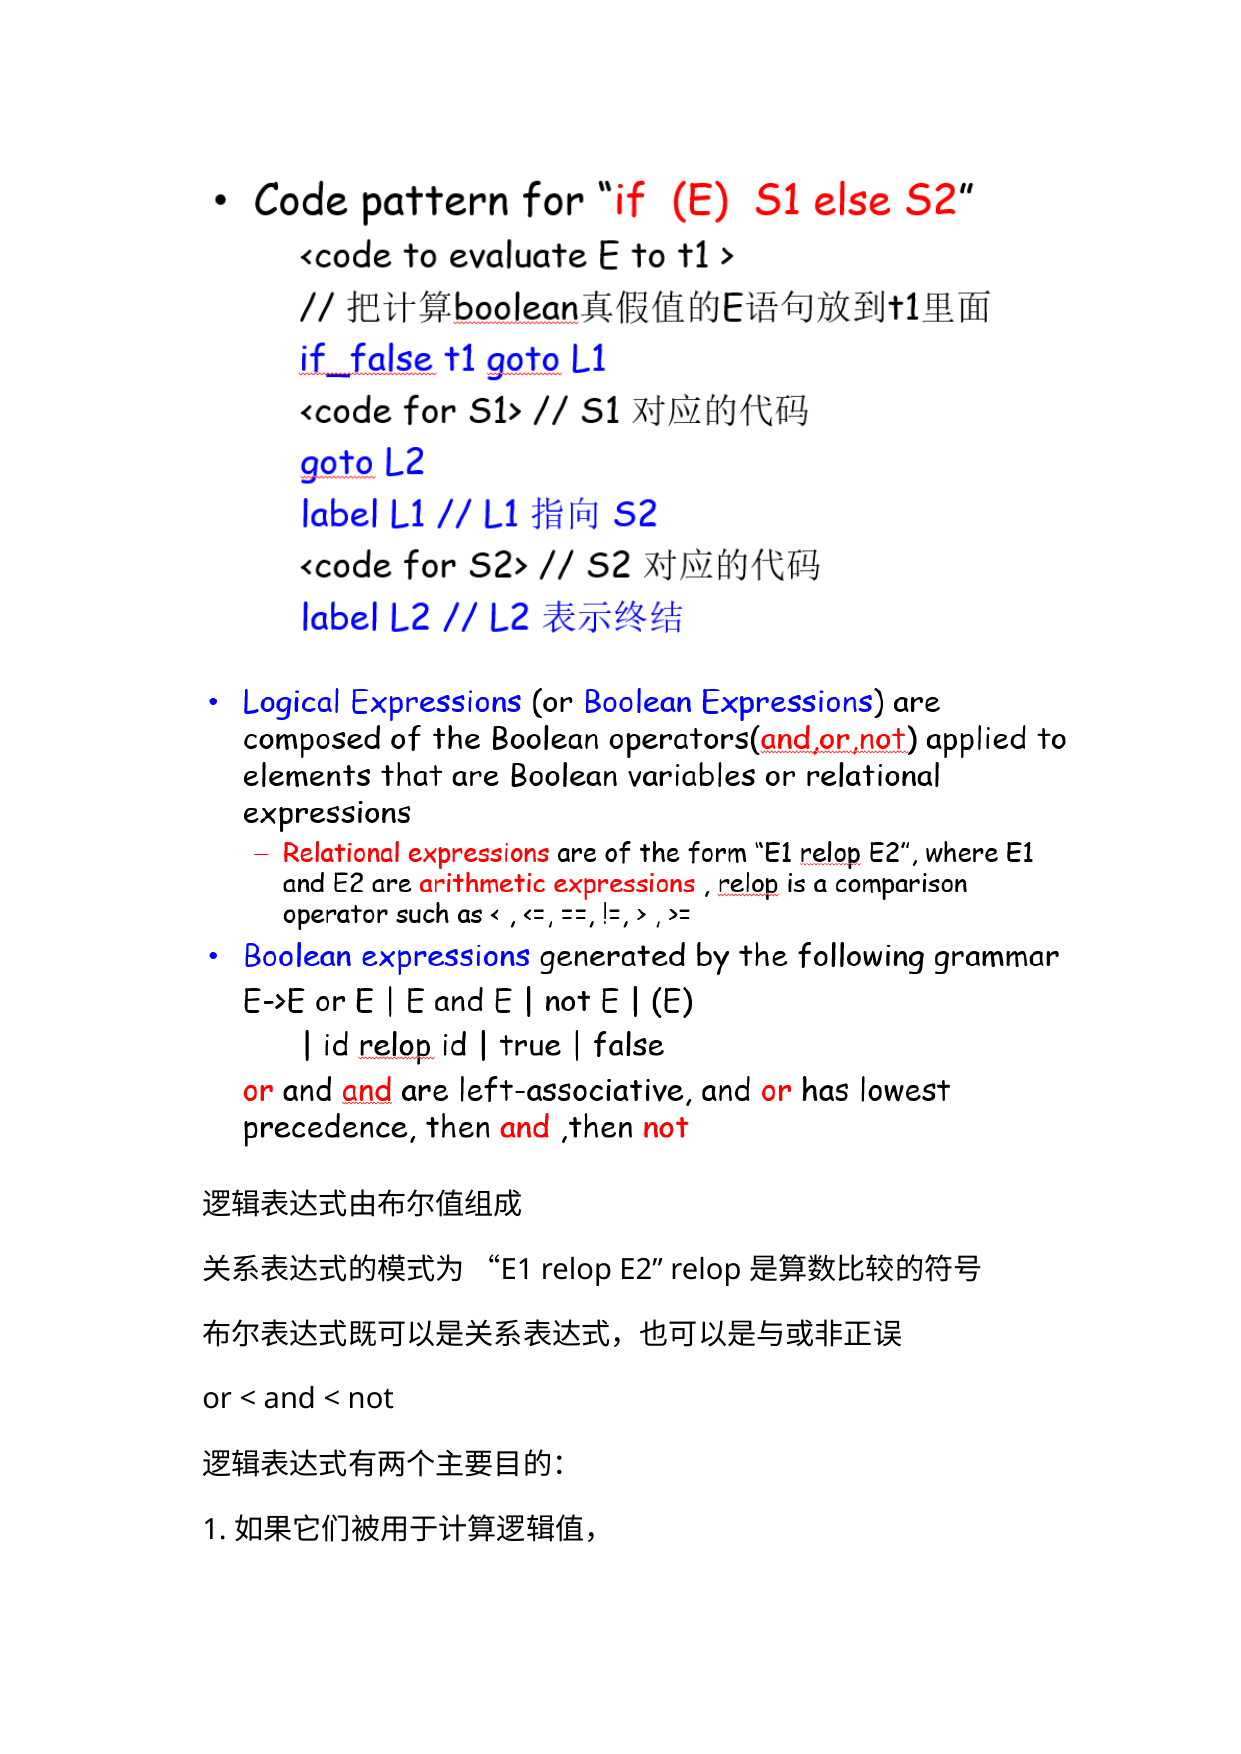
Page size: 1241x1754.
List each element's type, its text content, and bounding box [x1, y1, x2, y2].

text 布尔表达式既可以是关系表达式，也可以是与或非正误 [187, 1299, 1053, 1364]
text 逻辑表达式由布尔值组成 [187, 1169, 1053, 1234]
text 逻辑表达式有两个主要目的： [187, 1429, 1053, 1494]
text 1. 如果它们被用于计算逻辑值， [187, 1494, 1053, 1559]
picture [203, 682, 1069, 1147]
text 关系表达式的模式为 “E1 relop E2” relop 是算数比较的符号 [187, 1234, 1053, 1299]
picture [203, 162, 1036, 660]
text or < and < not [187, 1364, 1053, 1429]
